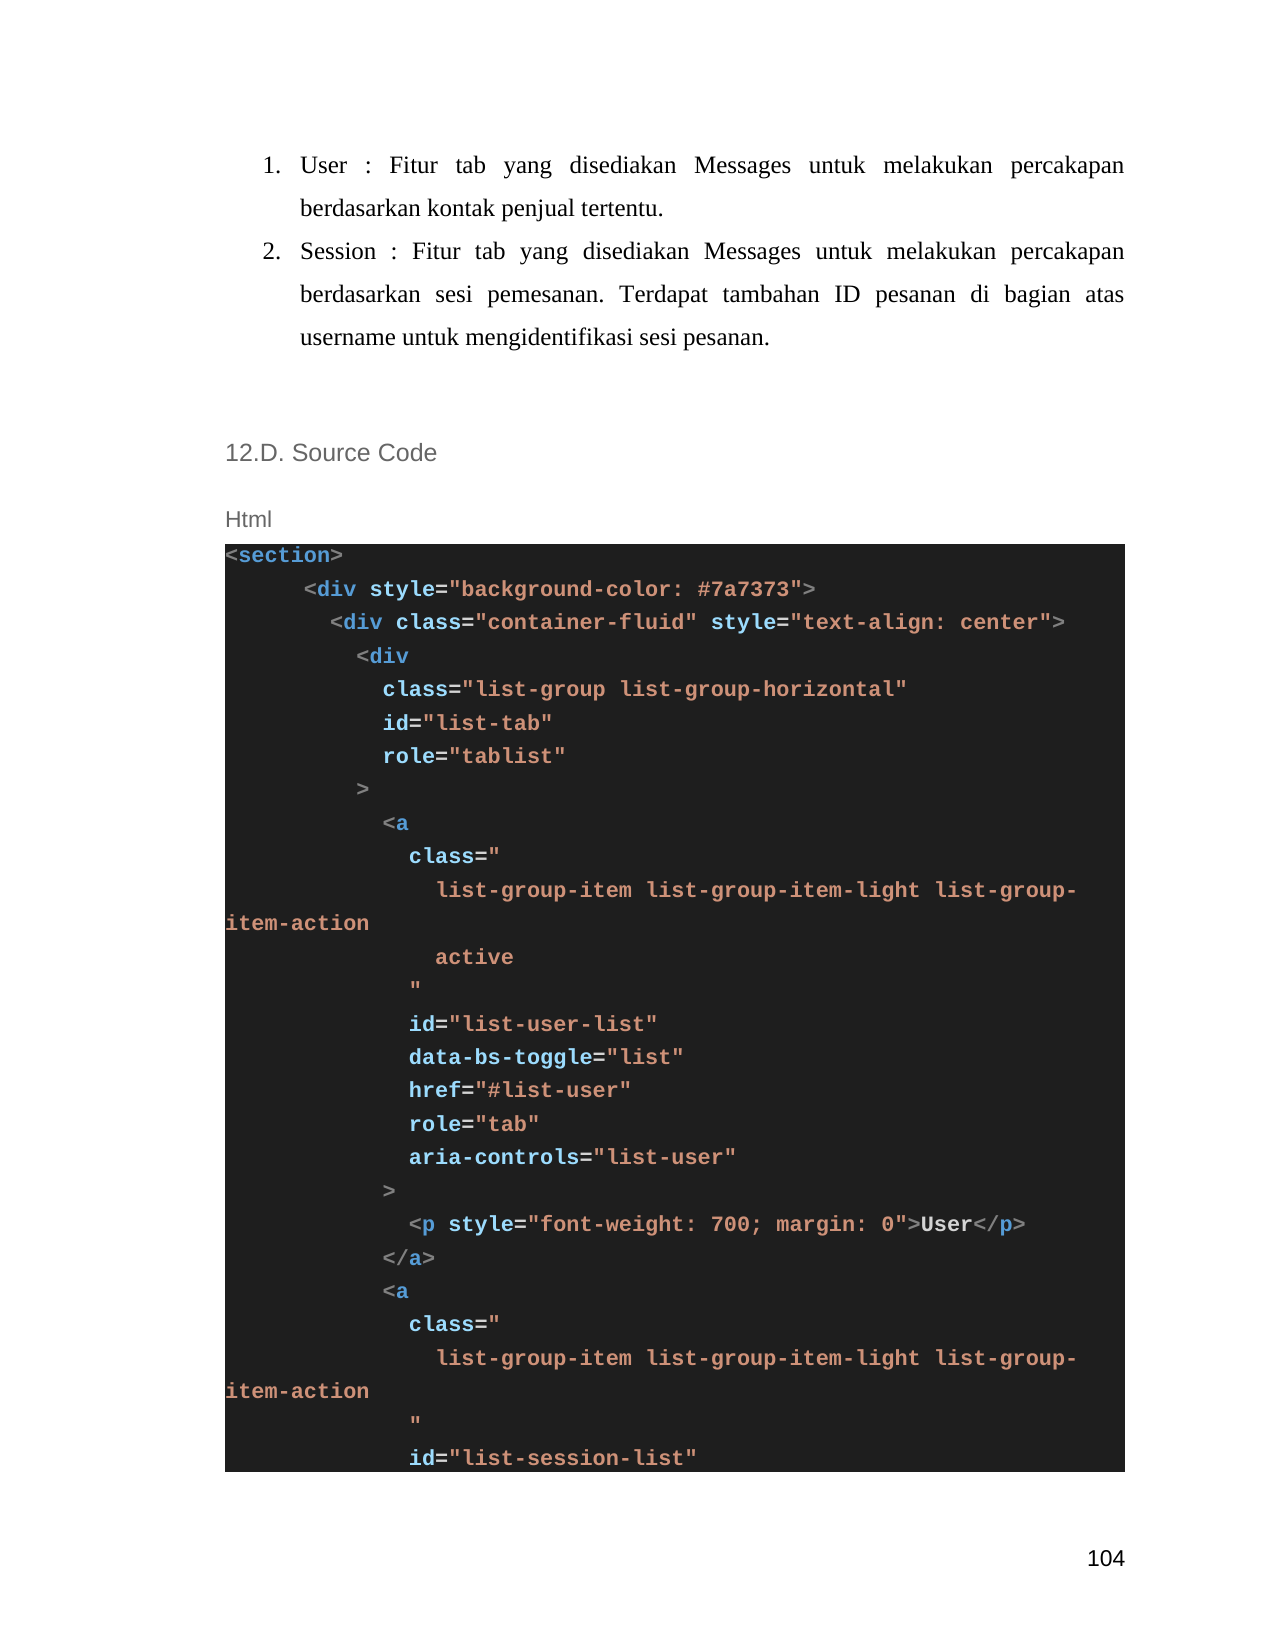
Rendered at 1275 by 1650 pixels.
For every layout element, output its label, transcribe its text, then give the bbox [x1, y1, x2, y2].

text class="list-group list-group-horizontal" [225, 678, 1125, 703]
list Session : Fitur tab yang disediakan Messages untuk melakukan percakapan berdasarkan sesi pemesanan. Terdapat tambahan ID pesanan di bagian atas username untuk mengidentifikasi sesi pesanan. [262, 236, 1125, 351]
text <section> [225, 544, 1125, 569]
text <div style="background-color: #7a7373"> [225, 578, 1125, 603]
text <a [225, 812, 1125, 837]
list User : Fitur tab yang disediakan Messages untuk melakukan percakapan berdasarkan kontak penjual tertentu. [262, 150, 1125, 222]
text class=" [225, 846, 1125, 870]
text id="list-user-list" [225, 1013, 1125, 1037]
subtitle Html [150, 506, 1125, 532]
subtitle 12.D. Source Code [225, 438, 1125, 467]
text list-group-item list-group-item-light list-group-item-action [225, 879, 1125, 937]
text " [225, 979, 1125, 1004]
text <div class="container-fluid" style="text-align: center"> [225, 611, 1125, 636]
text id="list-tab" [225, 712, 1125, 737]
text role="tablist" [225, 745, 1125, 770]
text href="#list-user" [225, 1079, 1125, 1104]
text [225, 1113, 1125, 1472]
text data-bs-toggle="list" [225, 1046, 1125, 1071]
text > [225, 779, 1125, 803]
text active [225, 946, 1125, 971]
text <div [225, 645, 1125, 670]
